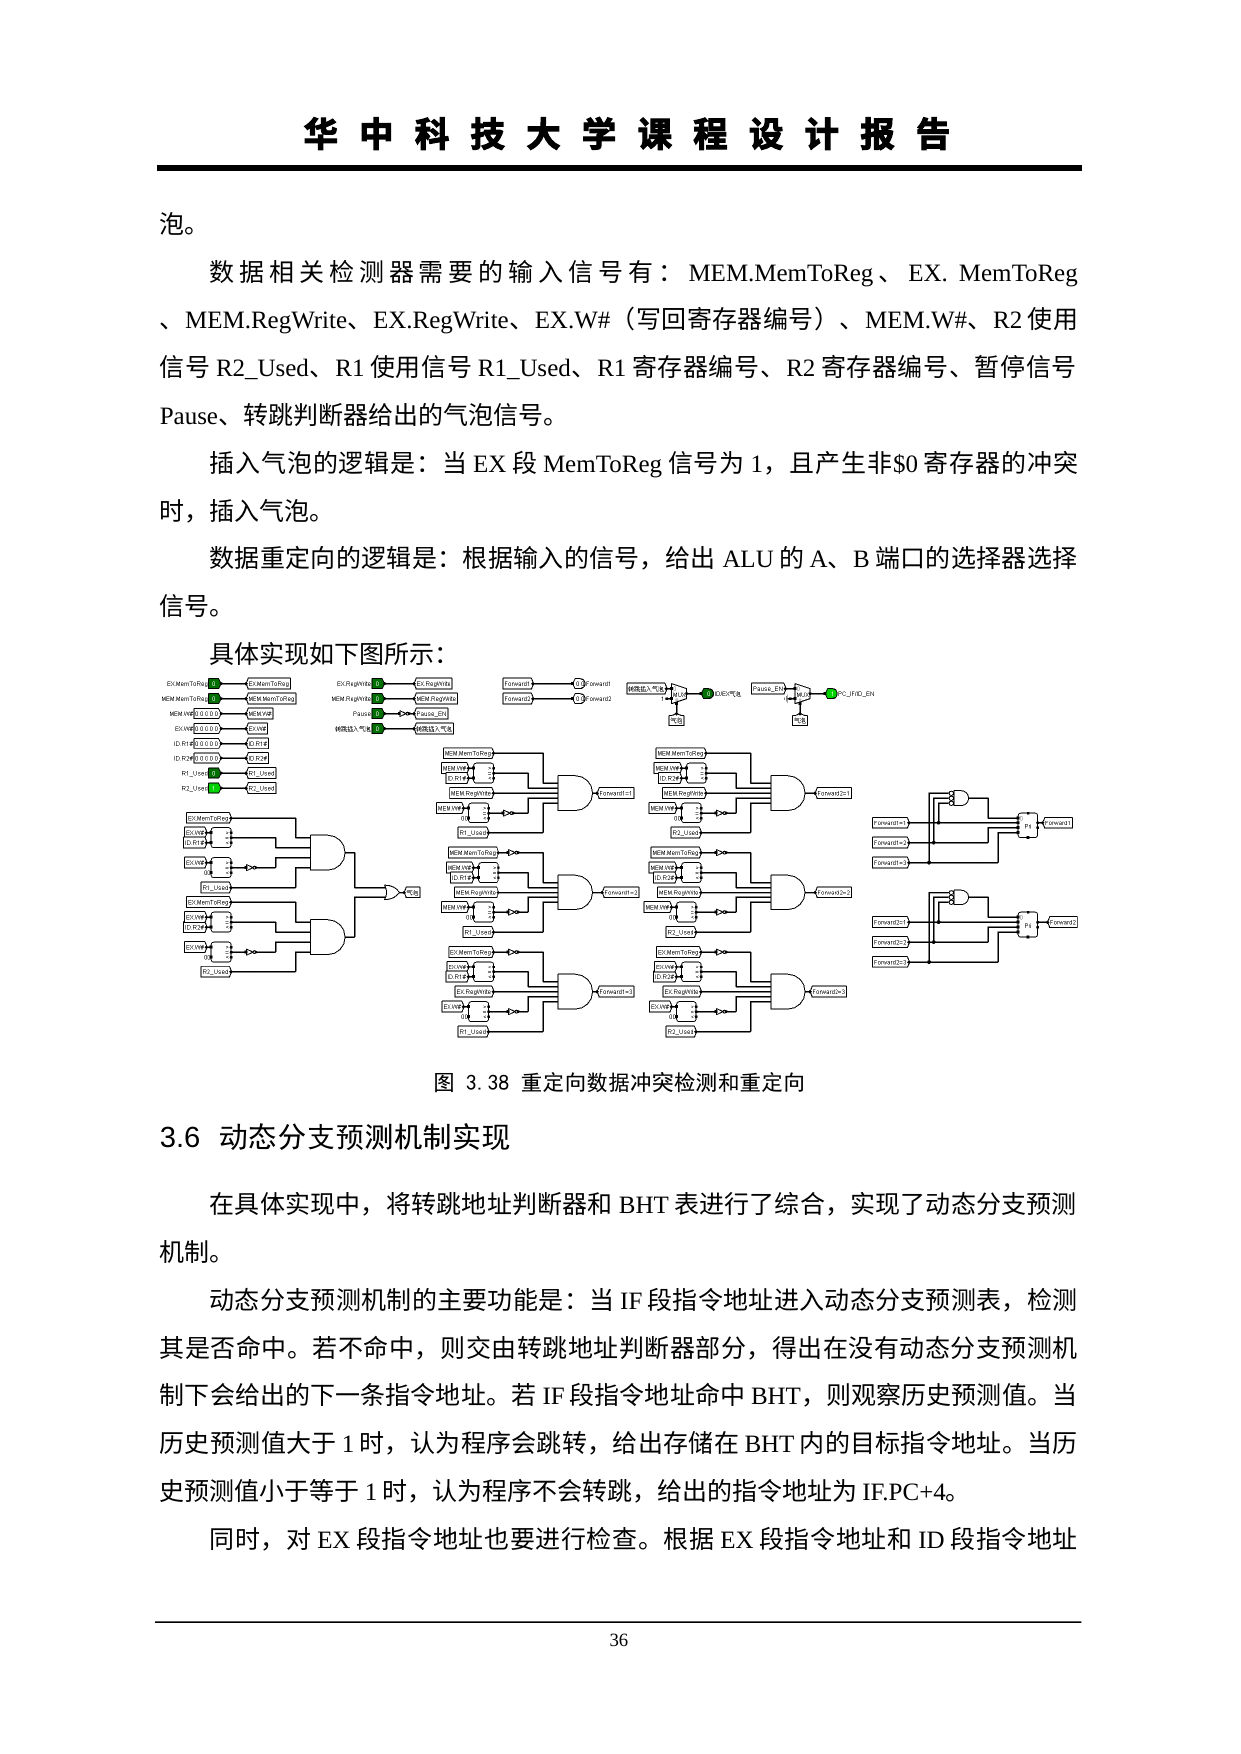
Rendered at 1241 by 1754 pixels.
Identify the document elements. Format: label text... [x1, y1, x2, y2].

subtitle 动态分支预测机制实现 [159, 1118, 1053, 1154]
text 具体实现如下图所示： [159, 629, 1078, 676]
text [159, 1513, 1078, 1561]
text 数据相关检测器需要的输入信号有：MEM.MemToReg、EX. MemToReg 、MEM.RegWrite、EX.RegWrite、EX.W#（写回寄存器编号）、MEM.W#、R2使用信号R2_Used、R1使用信号R1_Used、R1寄存器编号、R2寄存器编号、暂停信号Pause、转跳判断器给出的气泡信号。 [159, 246, 1078, 437]
text 插入气泡的逻辑是：当EX段MemToReg信号为1，且产生非$0寄存器的冲突时，插入气泡。 [159, 437, 1078, 533]
text 数据重定向的逻辑是：根据输入的信号，给出ALU的A、B端口的选择器选择信号。 [159, 533, 1078, 629]
picture [159, 676, 1078, 1039]
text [159, 198, 1078, 246]
text 动态分支预测机制的主要功能是：当IF段指令地址进入动态分支预测表，检测其是否命中。若不命中，则交由转跳地址判断器部分，得出在没有动态分支预测机制下会给出的下一条指令地址。若IF段指令地址命中BHT，则观察历史预测值。当历史预测值大于1时，认为程序会跳转，给出存储在BHT内的目标指令地址。当历史预测值小于等于1时，认为程序不会转跳，给出的指令地址为IF.PC+4。 [159, 1274, 1078, 1513]
text 在具体实现中，将转跳地址判断器和BHT表进行了综合，实现了动态分支预测机制。 [159, 1179, 1078, 1274]
